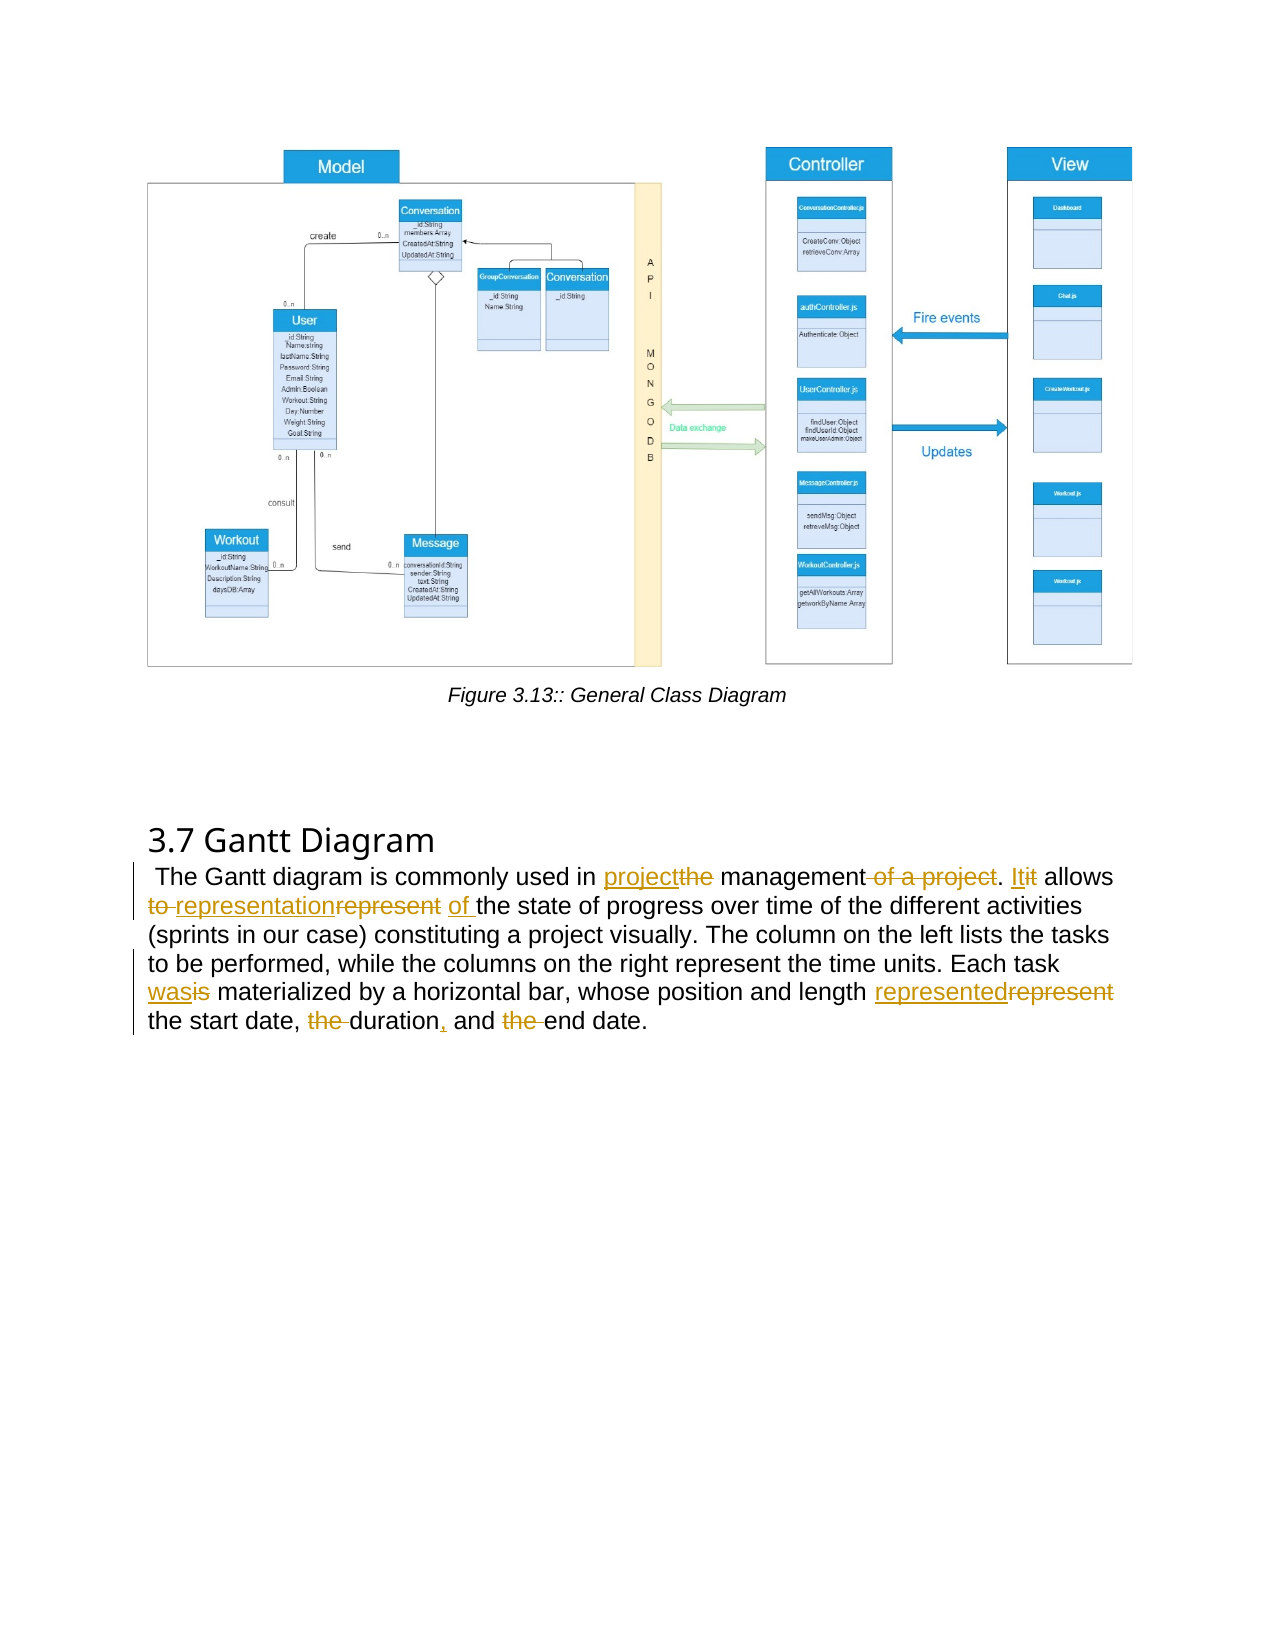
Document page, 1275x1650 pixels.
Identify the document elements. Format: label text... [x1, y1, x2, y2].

picture [147, 147, 1133, 667]
text Figure ‎3.13:: General Class Diagram [373, 683, 1127, 707]
text The Gantt diagram is commonly used in management. allows the state of progress over time of the different activities (sprints in our case) constituting a project visually. The column on the left lists the tasks to be performed, while the columns on the right represent the time units. Each task materialized by a horizontal bar, whose position and length the start date, duration and end date. [148, 862, 1127, 1035]
subtitle 3.7 Gantt Diagram [148, 817, 1127, 862]
